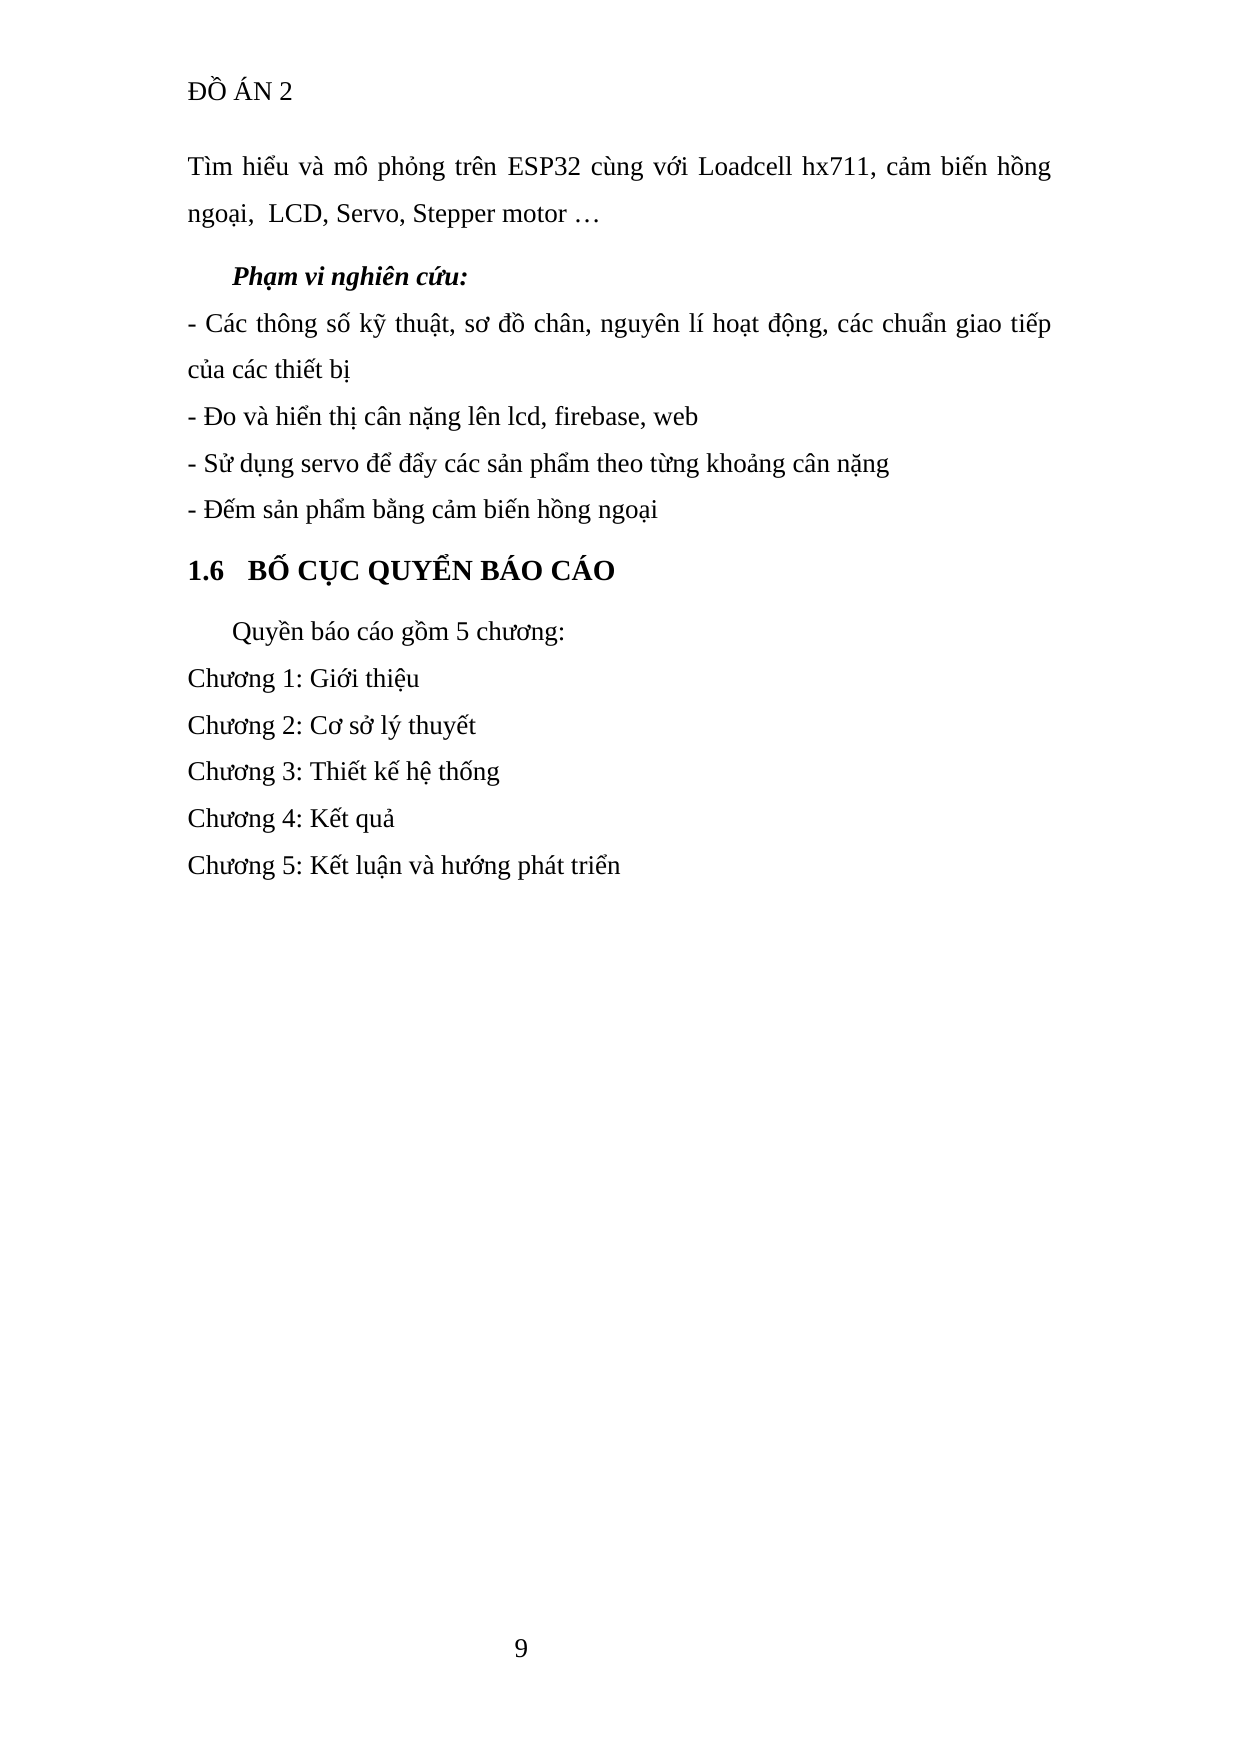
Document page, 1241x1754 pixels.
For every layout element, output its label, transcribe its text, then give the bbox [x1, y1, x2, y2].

text - Đếm sản phẩm bằng cảm biến hồng ngoại [187, 493, 1053, 525]
text Chương 2: Cơ sở lý thuyết [187, 709, 1053, 740]
text Phạm vi nghiên cứu: [187, 260, 1053, 291]
text Tìm hiểu và mô phỏng trên ESP32 cùng với Loadcell hx711, cảm biến hồng ngoại, LCD, Servo, Stepper motor … [187, 150, 1052, 228]
text - Sử dụng servo để đẩy các sản phẩm theo từng khoảng cân nặng [187, 447, 1053, 478]
text - Đo và hiển thị cân nặng lên lcd, firebase, web [187, 400, 1053, 431]
text Chương 5: Kết luận và hướng phát triển [187, 849, 1053, 880]
subtitle BỐ CỤC QUYỂN BÁO CÁO [187, 553, 1053, 586]
text Quyền báo cáo gồm 5 chương: [187, 616, 1053, 647]
text - Các thông số kỹ thuật, sơ đồ chân, nguyên lí hoạt động, các chuẩn giao tiếp của các thiết bị [187, 307, 1053, 385]
text Chương 1: Giới thiệu [187, 662, 1053, 693]
text Chương 4: Kết quả [187, 802, 1053, 833]
text Chương 3: Thiết kế hệ thống [187, 756, 1053, 787]
